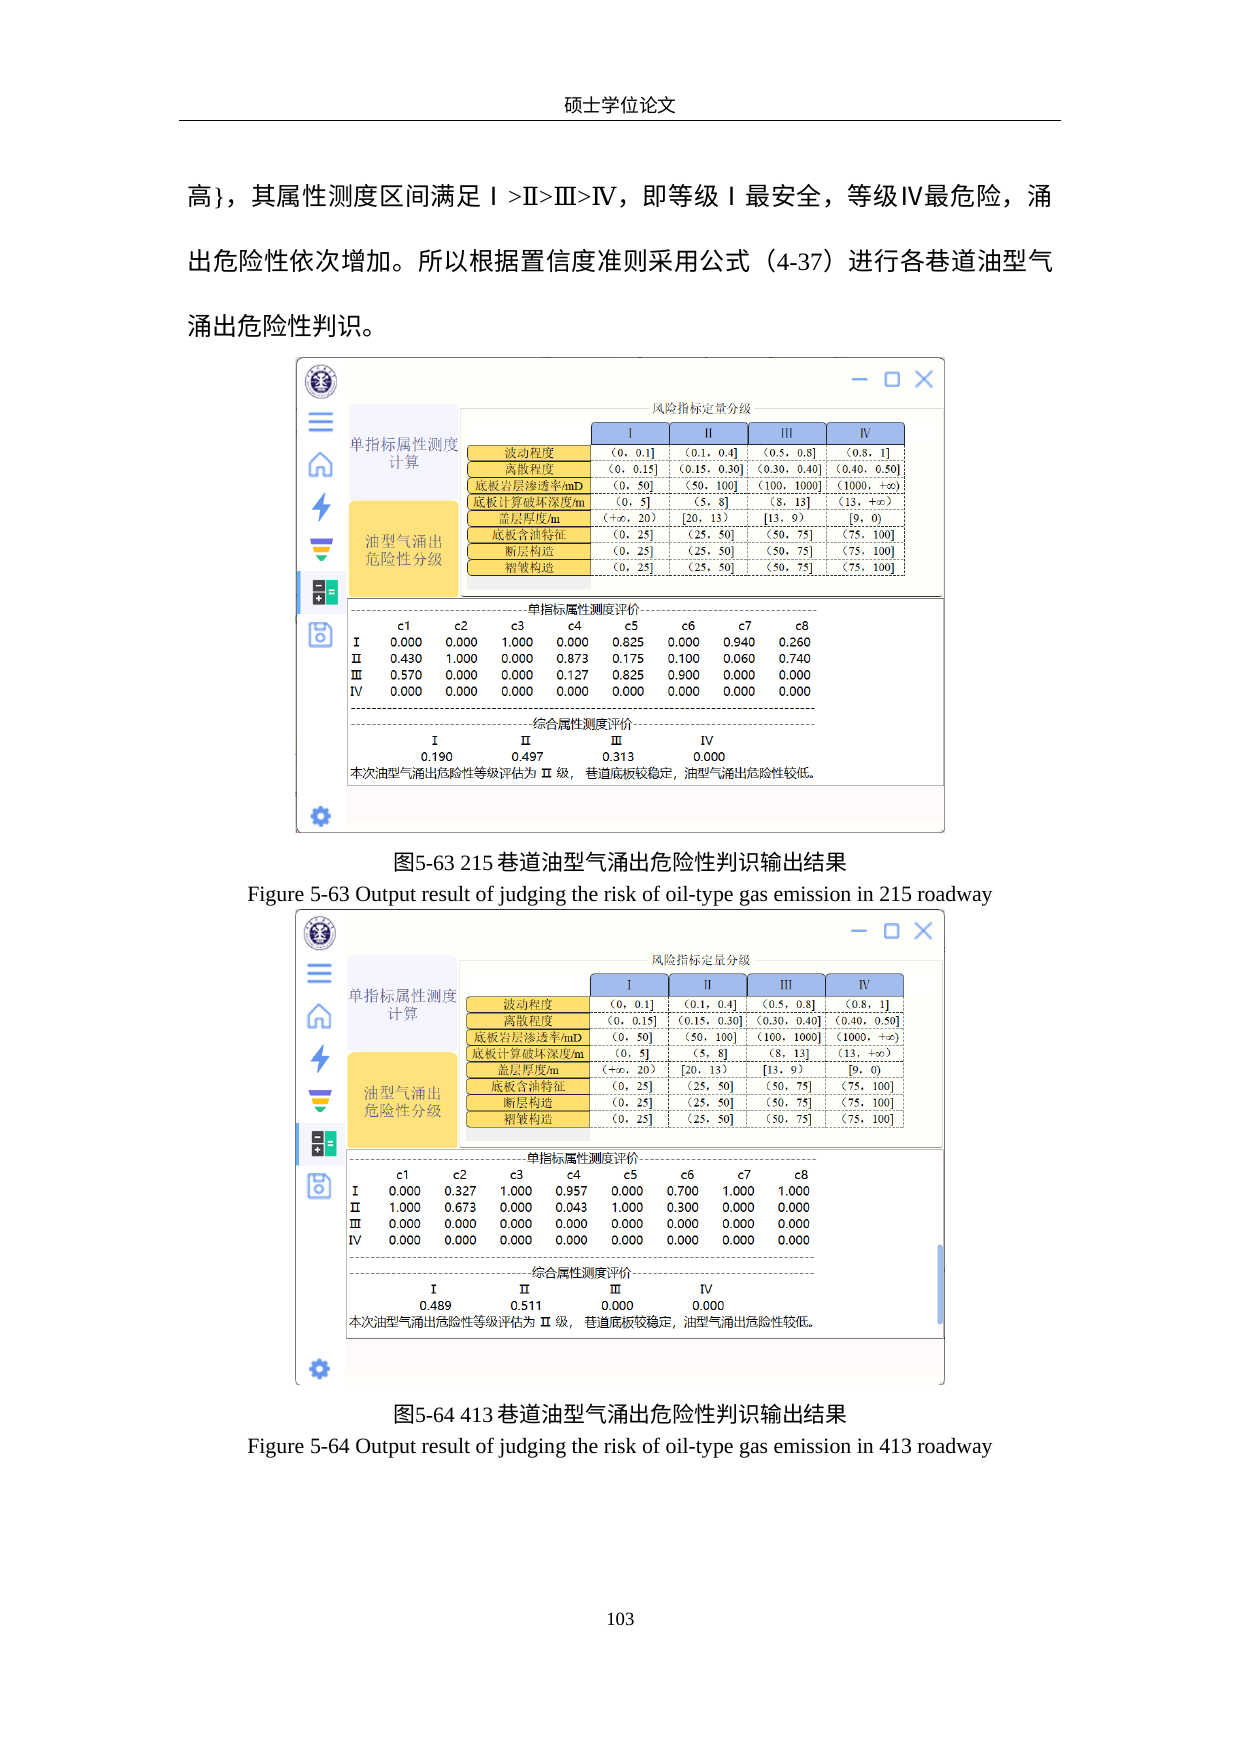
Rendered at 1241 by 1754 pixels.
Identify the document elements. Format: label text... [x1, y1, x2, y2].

picture [295, 909, 945, 1385]
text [187, 162, 1053, 357]
picture [295, 357, 945, 833]
